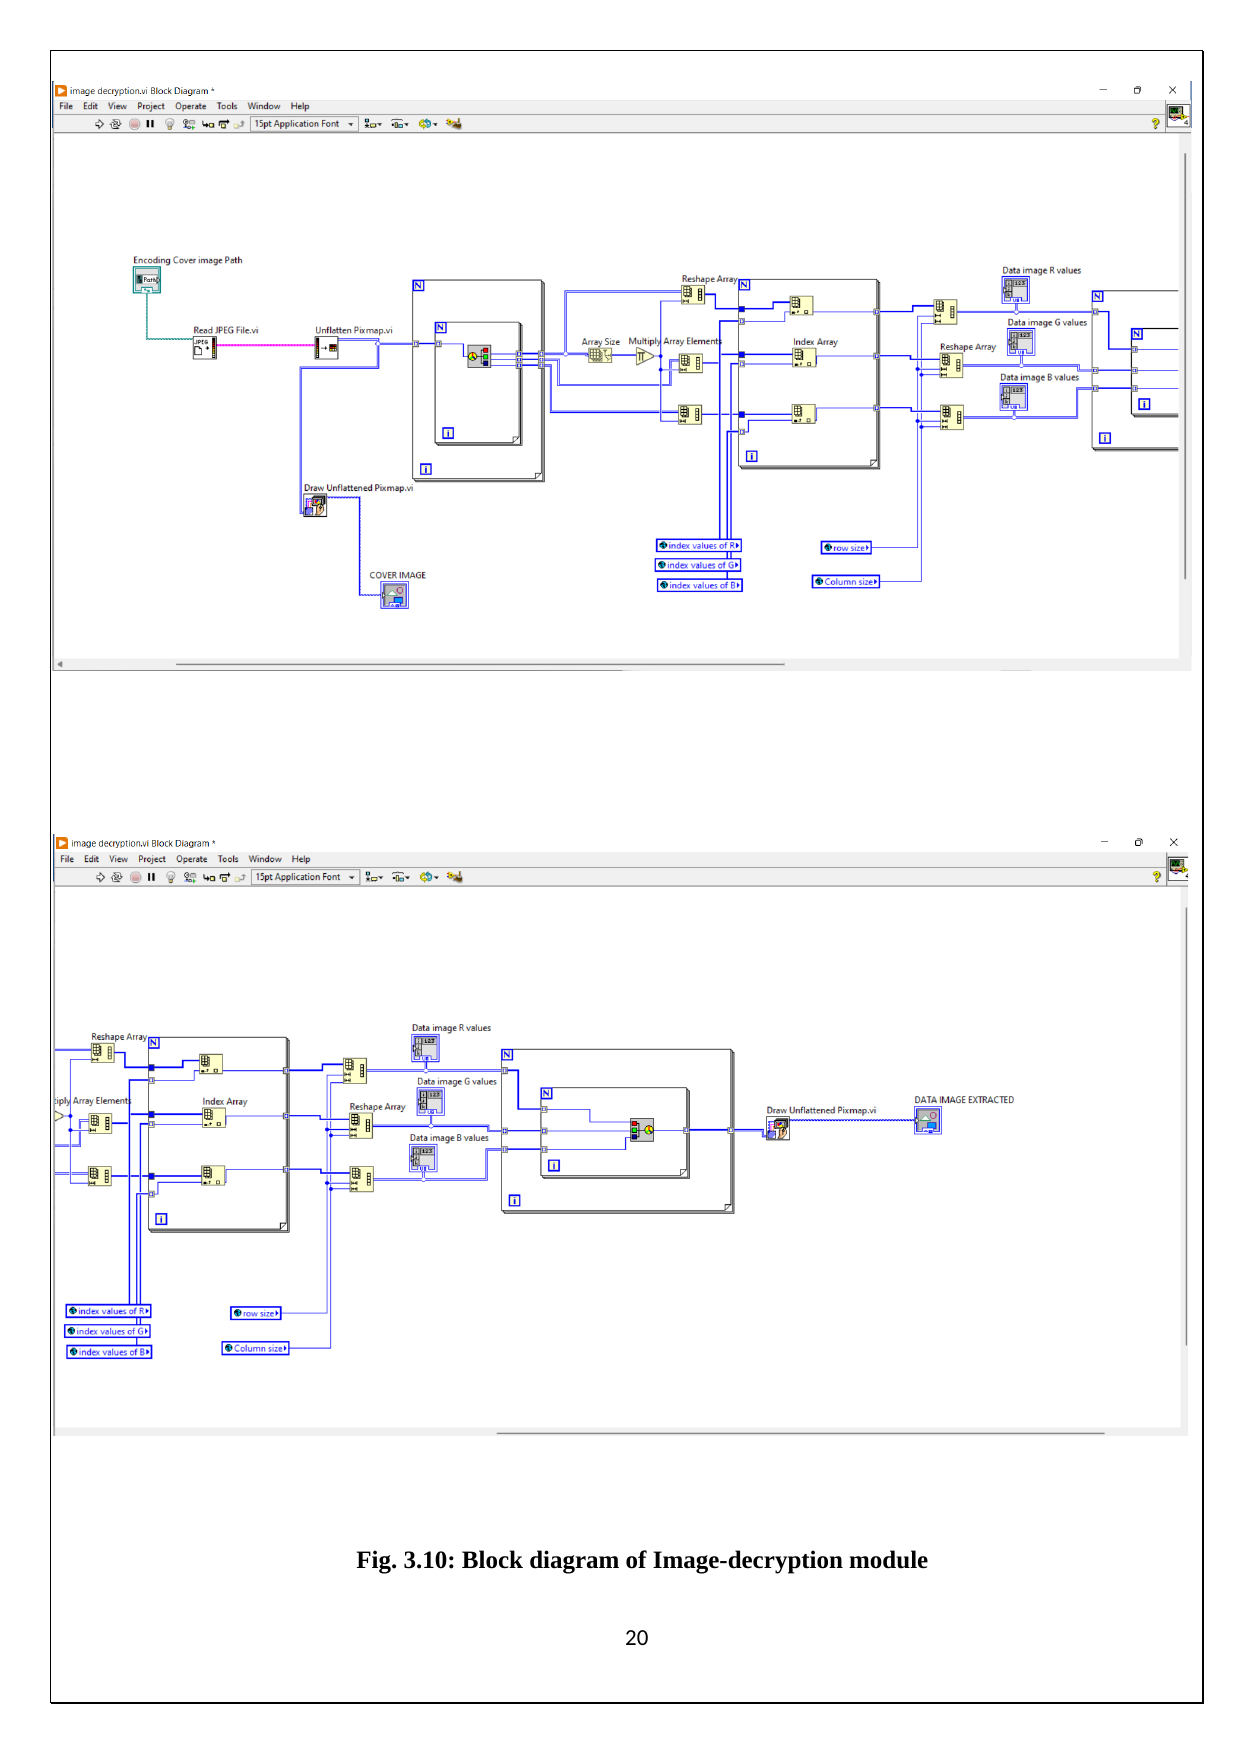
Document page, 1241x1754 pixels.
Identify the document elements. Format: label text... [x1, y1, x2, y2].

text Fig. 3.10: Block diagram of Image-decryption module [62, 1545, 1111, 1574]
picture [52, 81, 1192, 671]
picture [53, 834, 1189, 1436]
